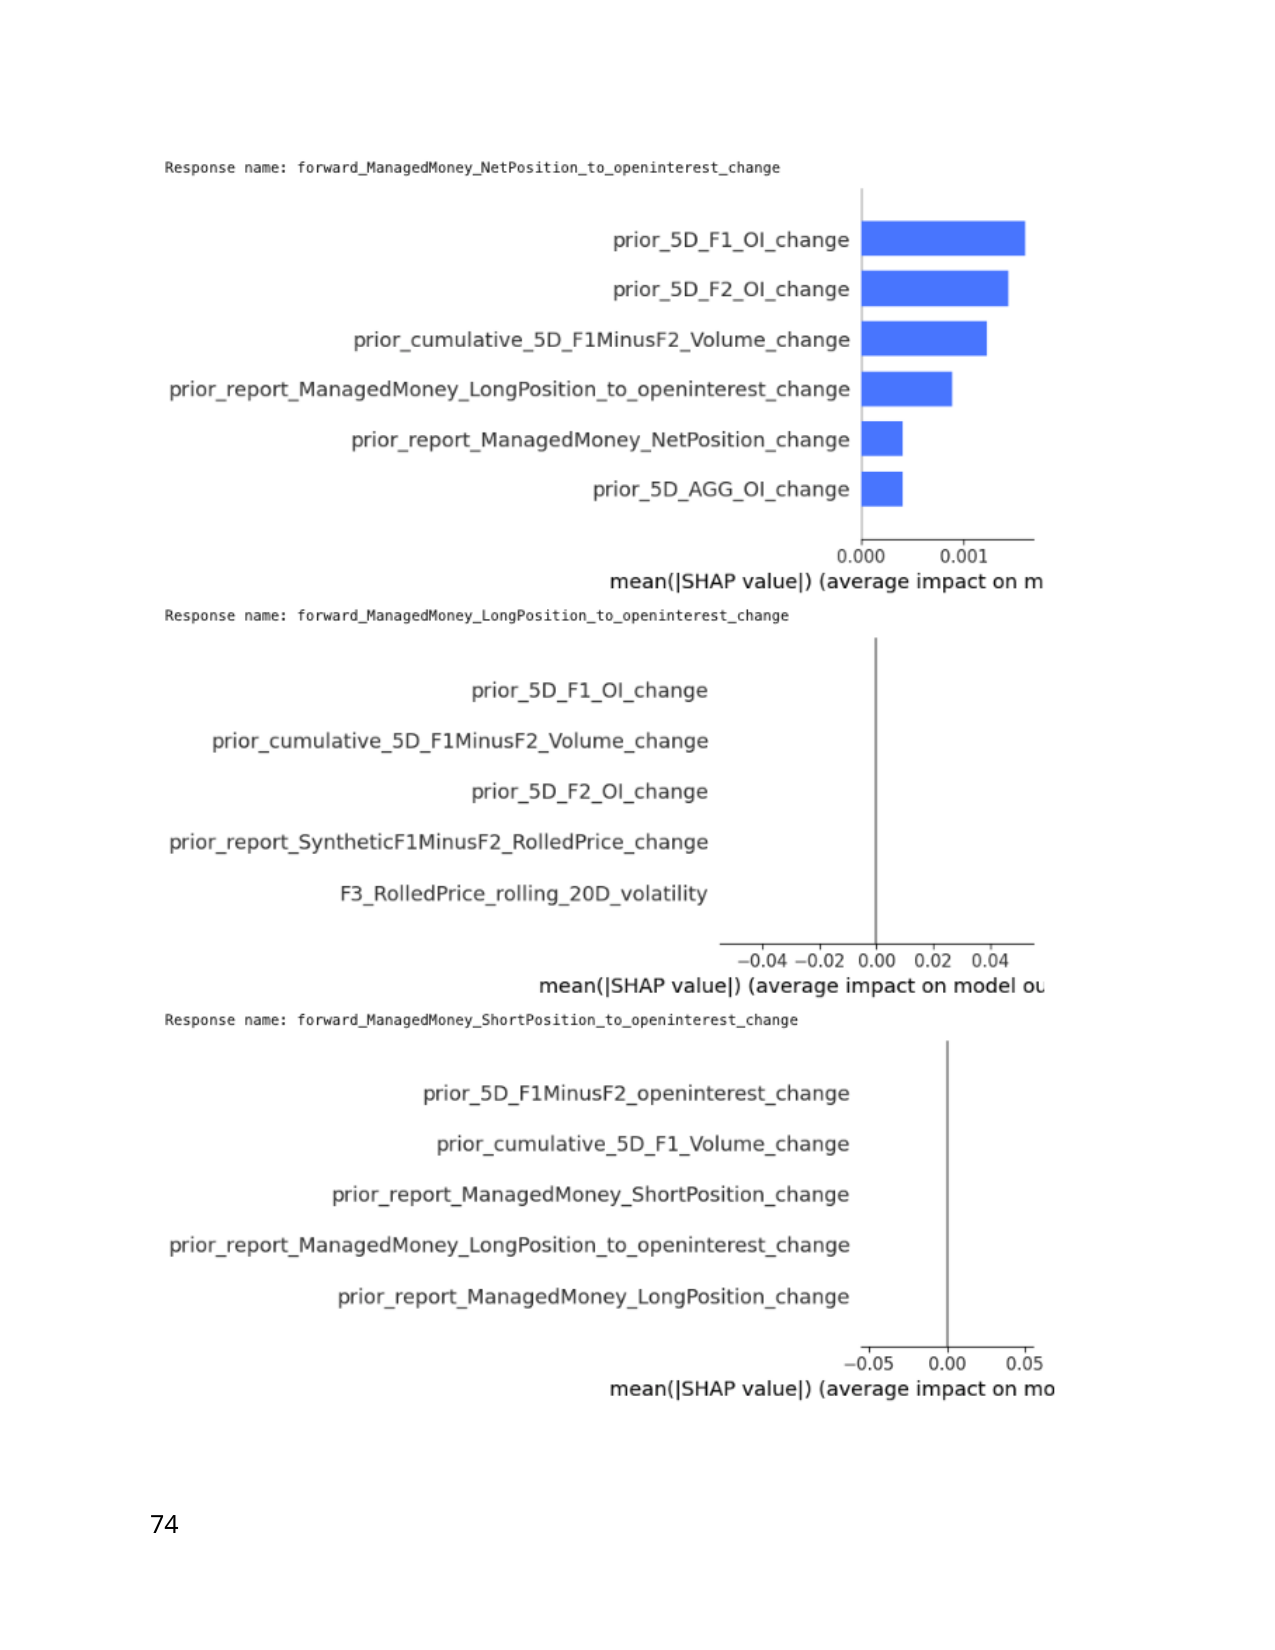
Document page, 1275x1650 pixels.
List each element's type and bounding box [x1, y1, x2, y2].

picture [150, 150, 1125, 1424]
